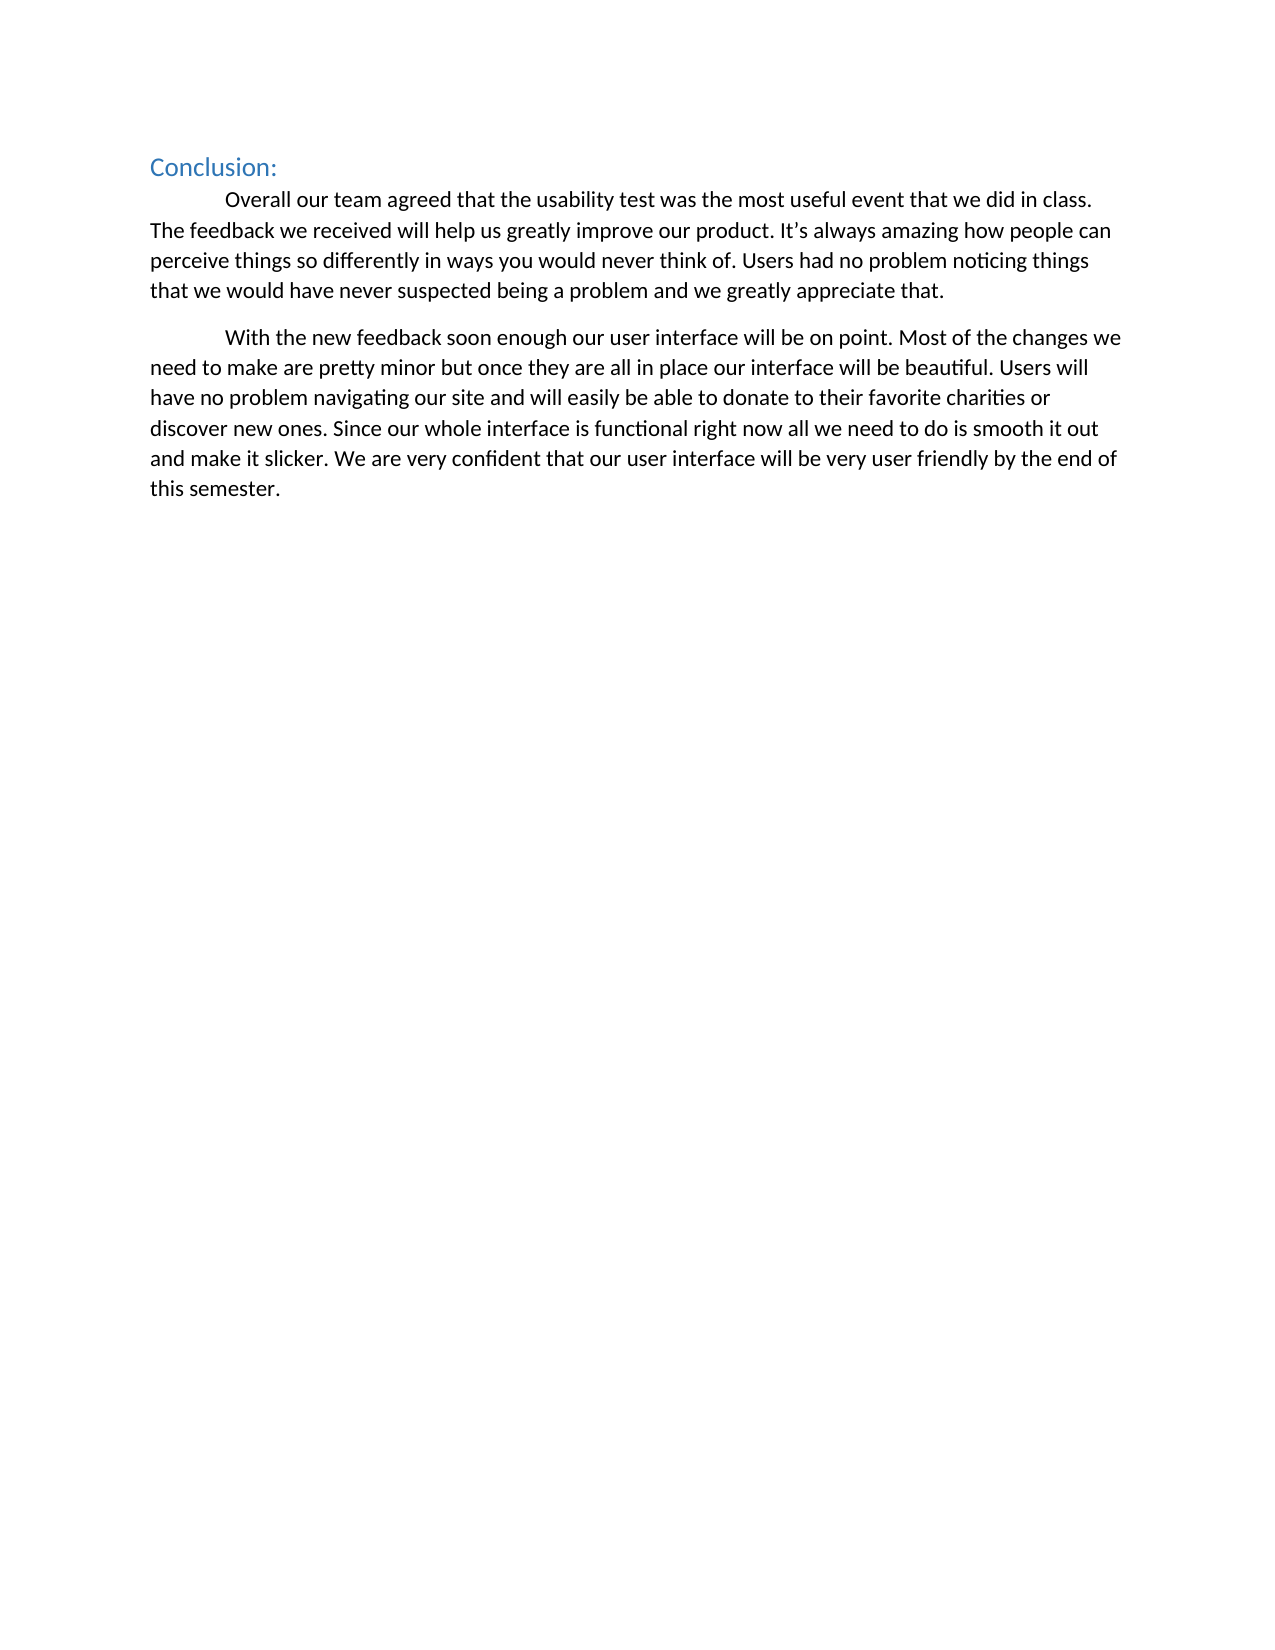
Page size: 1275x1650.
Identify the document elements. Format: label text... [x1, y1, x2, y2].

text Overall our team agreed that the usability test was the most useful event that we did in class. The feedback we received will help us greatly improve our product. It’s always amazing how people can perceive things so differently in ways you would never think of. Users had no problem noticing things that we would have never suspected being a problem and we greatly appreciate that. [150, 186, 1125, 304]
text With the new feedback soon enough our user interface will be on point. Most of the changes we need to make are pretty minor but once they are all in place our interface will be beautiful. Users will have no problem navigating our site and will easily be able to donate to their favorite charities or discover new ones. Since our whole interface is functional right now all we need to do is smooth it out and make it slicker. We are very confident that our user interface will be very user friendly by the end of this semester. [150, 323, 1125, 502]
subtitle Conclusion: [150, 150, 1125, 183]
